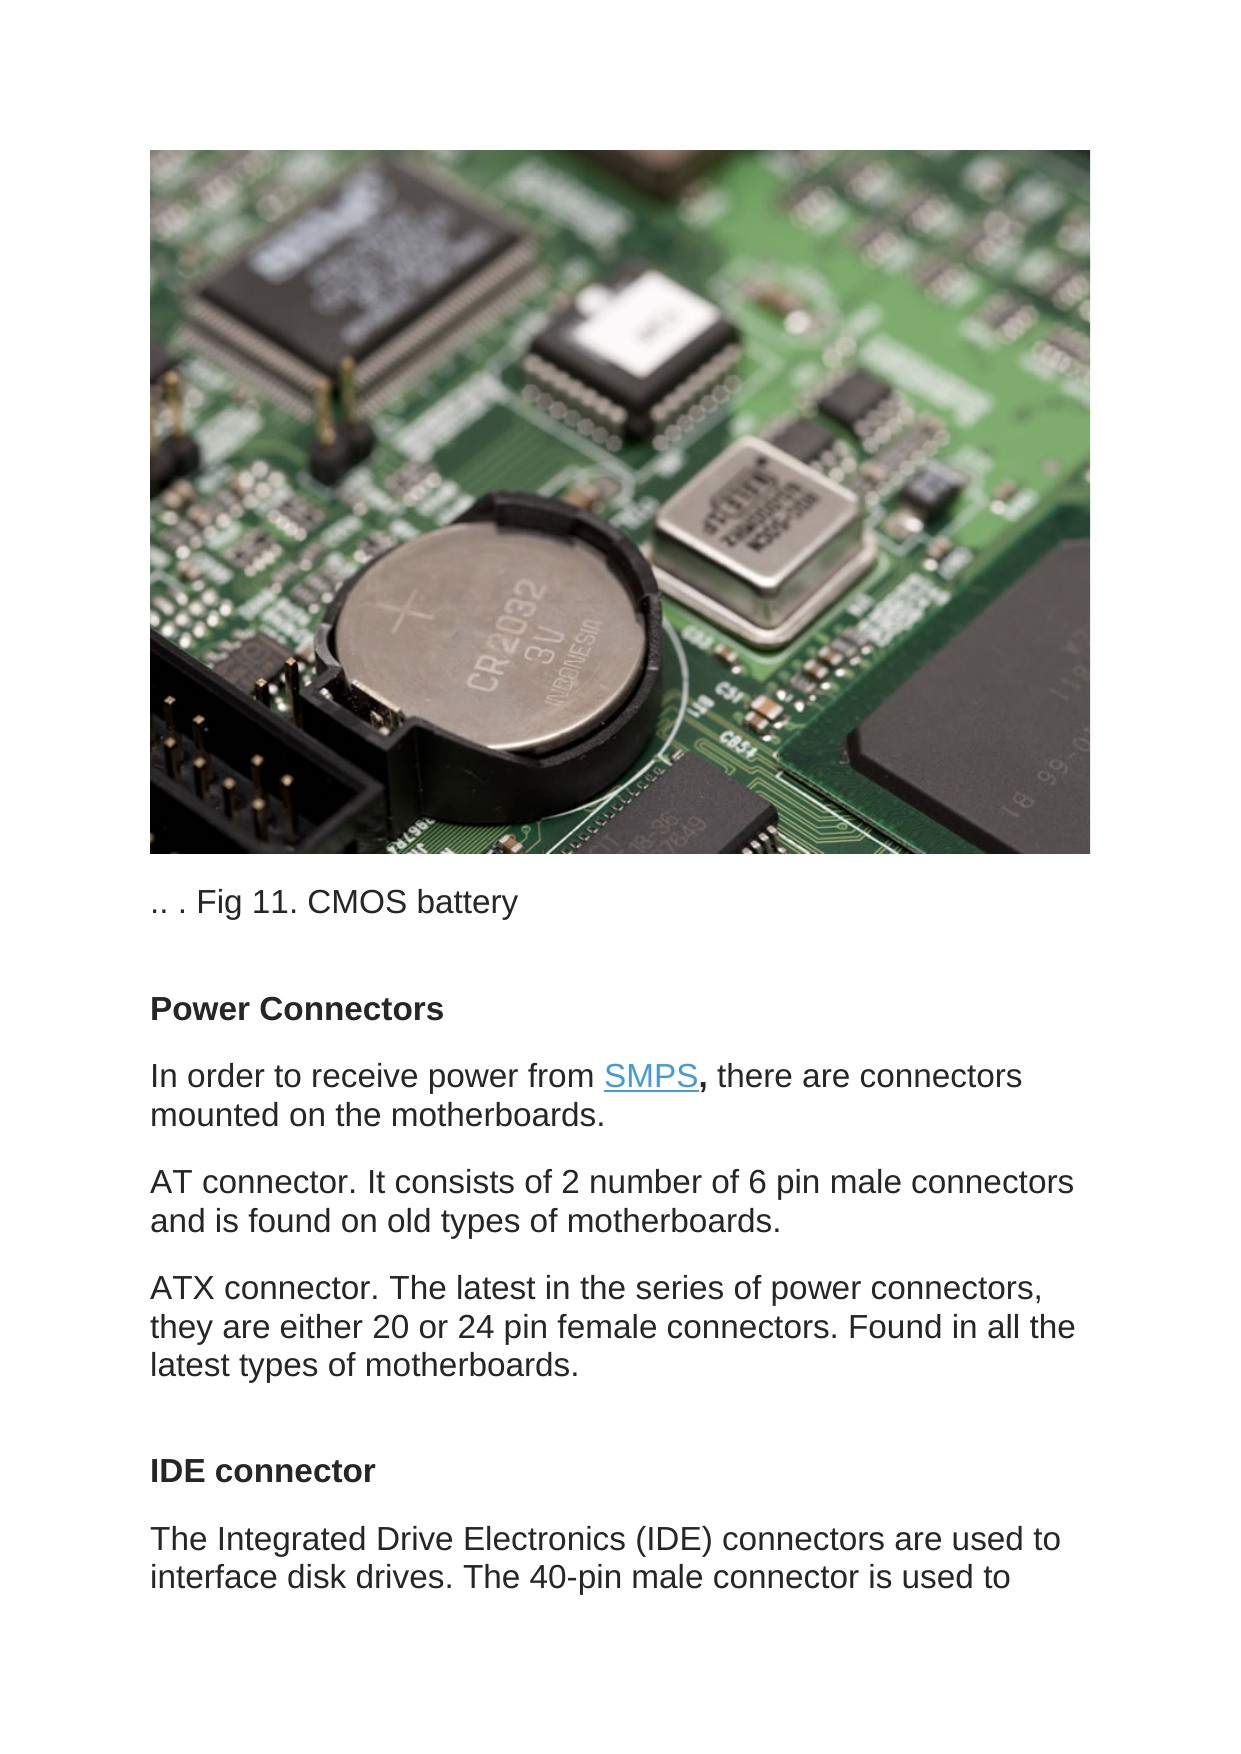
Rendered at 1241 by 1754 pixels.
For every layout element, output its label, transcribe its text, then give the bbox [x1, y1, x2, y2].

text In order to receive power from SMPS, there are connectors mounted on the motherboards. [150, 1056, 1090, 1133]
text IDE connector [150, 1451, 1090, 1490]
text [150, 1519, 1090, 1596]
text Power Connectors [150, 989, 1090, 1027]
text AT connector. It consists of 2 number of 6 pin male connectors and is found on old types of motherboards. [150, 1162, 1090, 1239]
picture [150, 150, 1091, 854]
text .. . Fig 11. CMOS battery [150, 883, 1090, 921]
text ATX connector. The latest in the series of power connectors, they are either 20 or 24 pin female connectors. Found in all the latest types of motherboards. [150, 1268, 1090, 1384]
